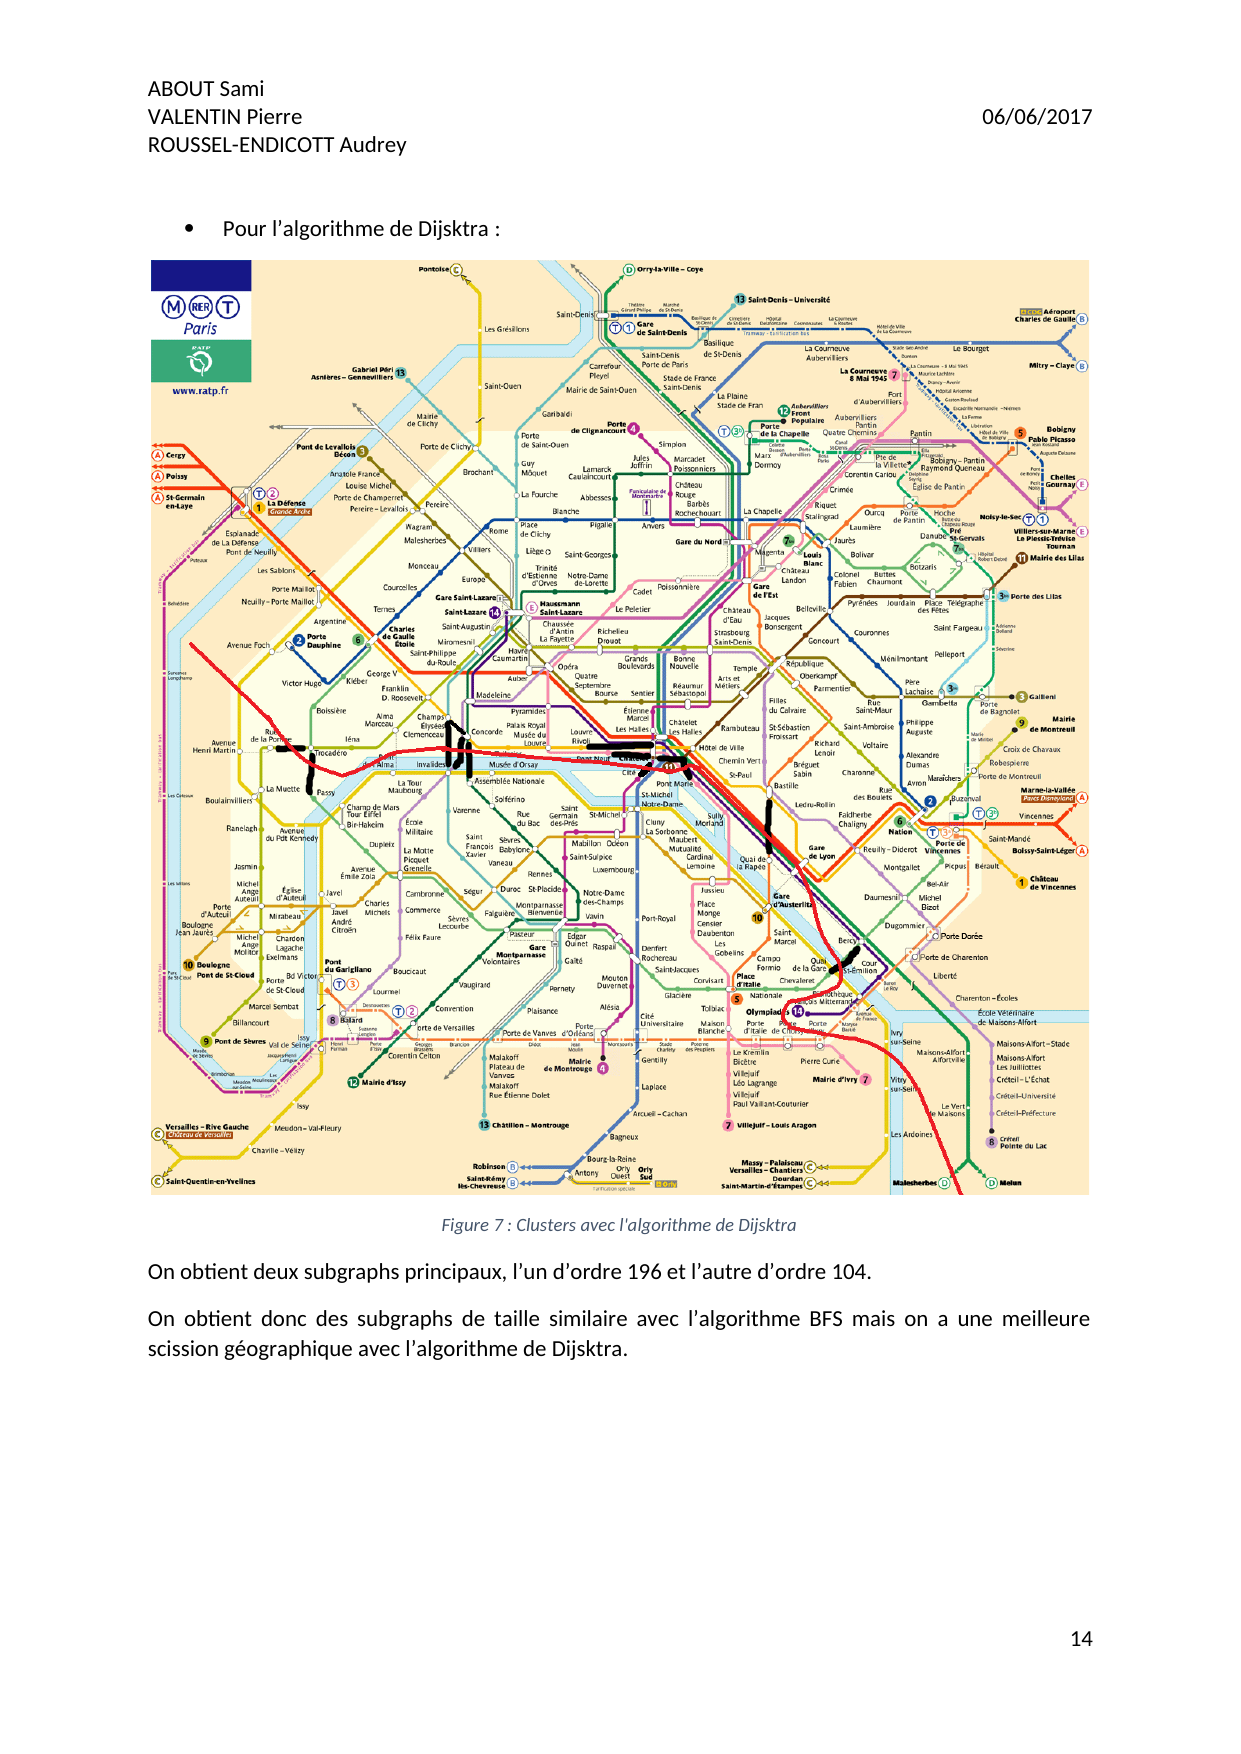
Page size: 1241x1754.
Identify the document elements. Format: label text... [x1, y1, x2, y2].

list Pour l’algorithme de Dijsktra : [185, 214, 1093, 242]
text On obtient donc des subgraphs de taille similaire avec l’algorithme BFS mais on a une meilleure scission géographique avec l’algorithme de Dijsktra. [148, 1304, 1093, 1362]
picture [151, 260, 1090, 1195]
text On obtient deux subgraphs principaux, l’un d’ordre 196 et l’autre d’ordre 104. [148, 1257, 1093, 1285]
